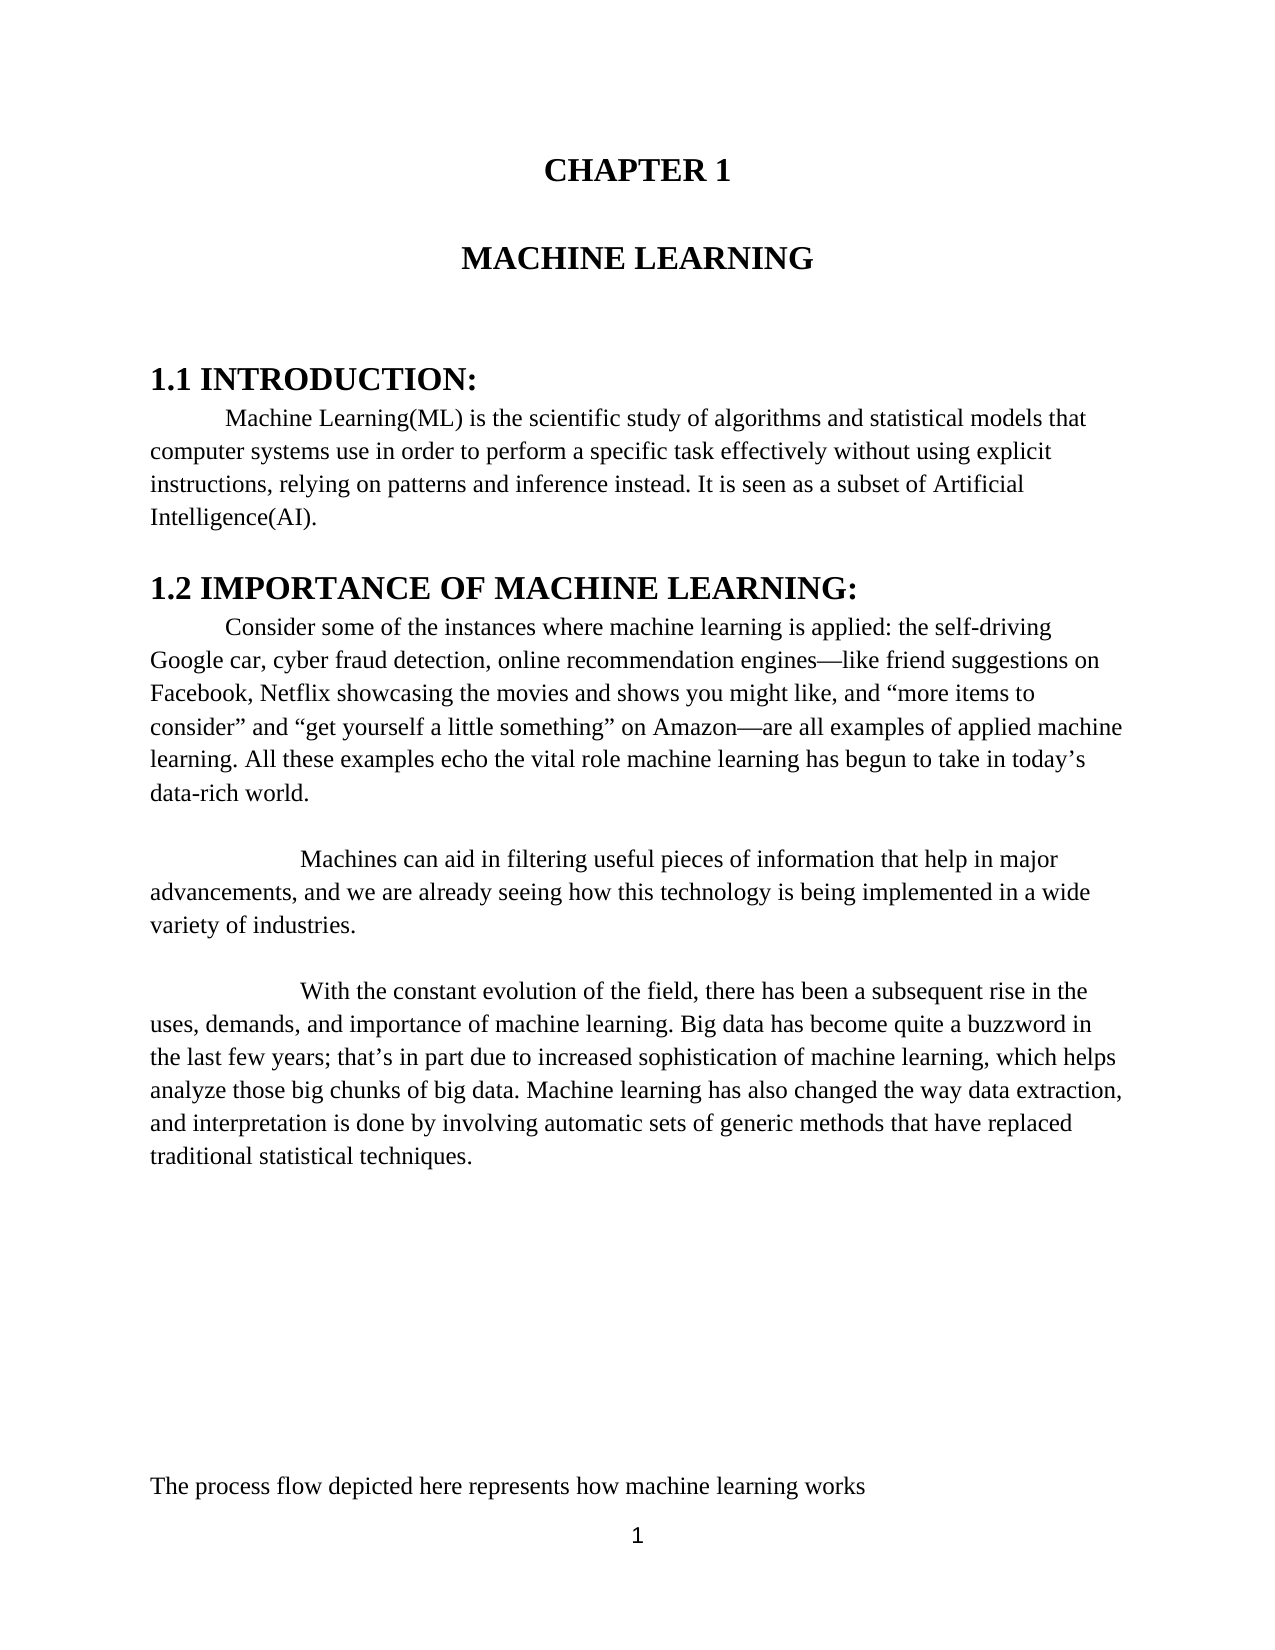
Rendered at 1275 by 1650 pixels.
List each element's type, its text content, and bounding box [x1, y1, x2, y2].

text Machine Learning(ML) is the scientific study of algorithms and statistical models that computer systems use in order to perform a specific task effectively without using explicit instructions, relying on patterns and inference instead. It is seen as a subset of Artificial Intelligence(AI). [150, 403, 1125, 531]
text MACHINE LEARNING [150, 238, 1125, 276]
text 1.1 INTRODUCTION: [150, 359, 1125, 398]
text 1.2 IMPORTANCE OF MACHINE LEARNING: [150, 568, 1125, 607]
text Machines can aid in filtering useful pieces of information that help in major advancements, and we are already seeing how this technology is being implemented in a wide variety of industries. [150, 844, 1125, 938]
text Consider some of the instances where machine learning is applied: the self-driving Google car, cyber fraud detection, online recommendation engines—like friend suggestions on Facebook, Netflix showcasing the movies and shows you might like, and “more items to consider” and “get yourself a little something” on Amazon—are all examples of applied machine learning. All these examples echo the vital role machine learning has begun to take in today’s data-rich world. [150, 612, 1125, 806]
text The process flow depicted here represents how machine learning works [150, 1471, 1125, 1500]
text With the constant evolution of the field, there has been a subsequent rise in the uses, demands, and importance of machine learning. Big data has become quite a buzzword in the last few years; that’s in part due to increased sophistication of machine learning, which helps analyze those big chunks of big data. Machine learning has also changed the way data extraction, and interpretation is done by involving automatic sets of generic methods that have replaced traditional statistical techniques. [150, 976, 1125, 1169]
text CHAPTER 1 [150, 150, 1125, 188]
